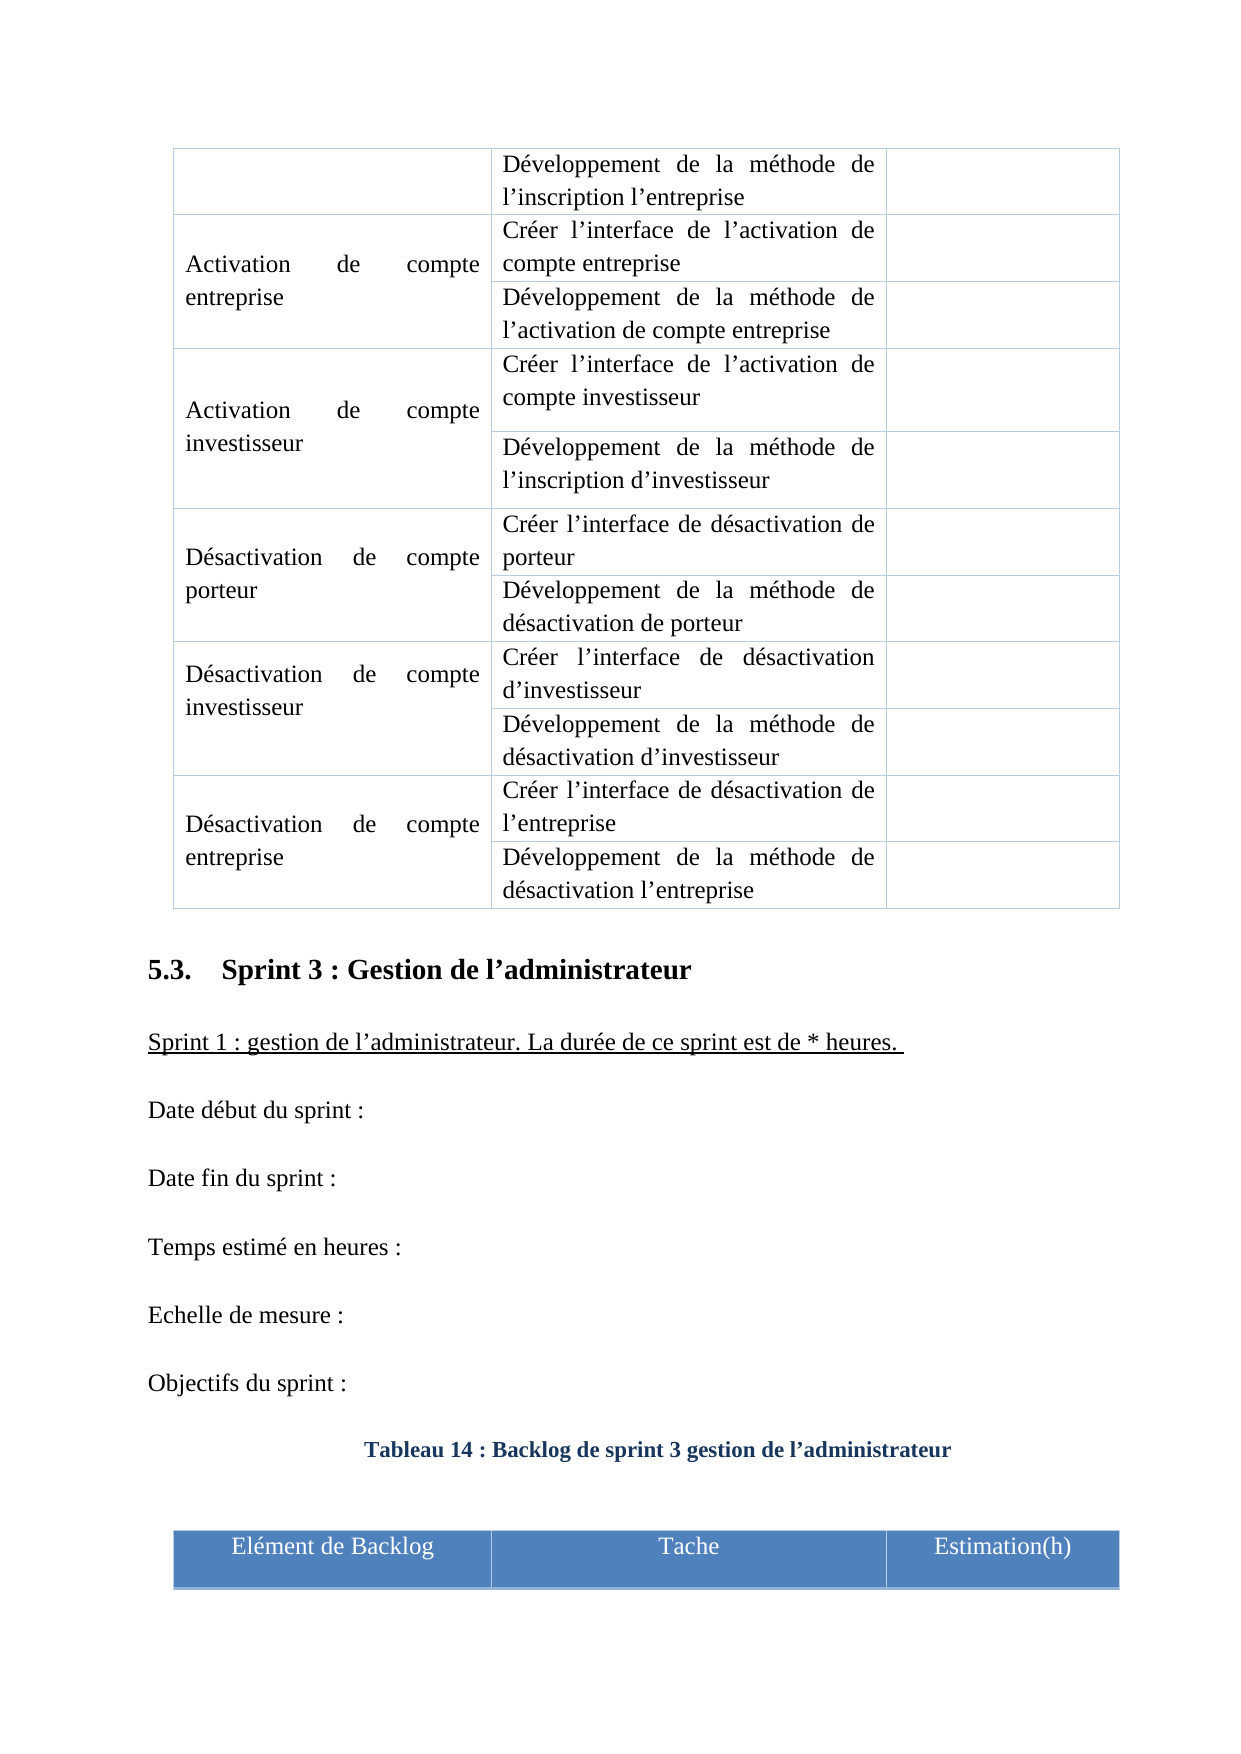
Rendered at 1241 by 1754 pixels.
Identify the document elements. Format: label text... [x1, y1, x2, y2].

text Temps estimé en heures : [148, 1232, 1093, 1260]
table_cell Développement de la méthode de désactivation d’investisseur [492, 709, 886, 774]
text Objectifs du sprint : [148, 1368, 1093, 1397]
table_cell Désactivation de compte entreprise [174, 776, 491, 908]
table_header Tache [492, 1531, 886, 1587]
table_cell Créer l’interface de l’activation de compte entreprise [492, 215, 886, 281]
table_cell Créer l’interface de désactivation de porteur [492, 509, 886, 574]
table_cell [887, 709, 1119, 774]
text Date début du sprint : [148, 1095, 1093, 1124]
table_cell [887, 282, 1119, 348]
text Sprint 1 : gestion de l’administrateur. La durée de ce sprint est de * heures. [148, 1027, 1093, 1056]
table_header Elément de Backlog [174, 1531, 491, 1587]
table_cell Désactivation de compte investisseur [174, 642, 491, 774]
table_cell Développement de la méthode de désactivation l’entreprise [492, 842, 886, 908]
table_cell Développement de la méthode de l’inscription l’entreprise [492, 149, 886, 214]
table_cell [887, 776, 1119, 841]
table_cell [887, 509, 1119, 574]
table_cell Activation de compte entreprise [174, 215, 491, 348]
table_header Estimation(h) [887, 1531, 1119, 1587]
table_cell [887, 576, 1119, 641]
table_cell Désactivation de compte porteur [174, 509, 491, 641]
list Sprint 3 : Gestion de l’administrateur [148, 952, 1093, 986]
table_cell Développement de la méthode de désactivation de porteur [492, 576, 886, 641]
table_cell [887, 432, 1119, 508]
table_cell [887, 349, 1119, 431]
text Date fin du sprint : [148, 1163, 1093, 1192]
table_cell [887, 215, 1119, 281]
table_cell [887, 842, 1119, 908]
table_cell [887, 642, 1119, 708]
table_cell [174, 149, 491, 214]
table_cell Développement de la méthode de l’activation de compte entreprise [492, 282, 886, 348]
table_cell Développement de la méthode de l’inscription d’investisseur [492, 432, 886, 508]
table_cell Créer l’interface de désactivation d’investisseur [492, 642, 886, 708]
table_cell Créer l’interface de l’activation de compte investisseur [492, 349, 886, 431]
table_cell Activation de compte investisseur [174, 349, 491, 508]
text Echelle de mesure : [148, 1300, 1093, 1328]
table_cell [887, 149, 1119, 214]
table_cell Créer l’interface de désactivation de l’entreprise [492, 776, 886, 841]
